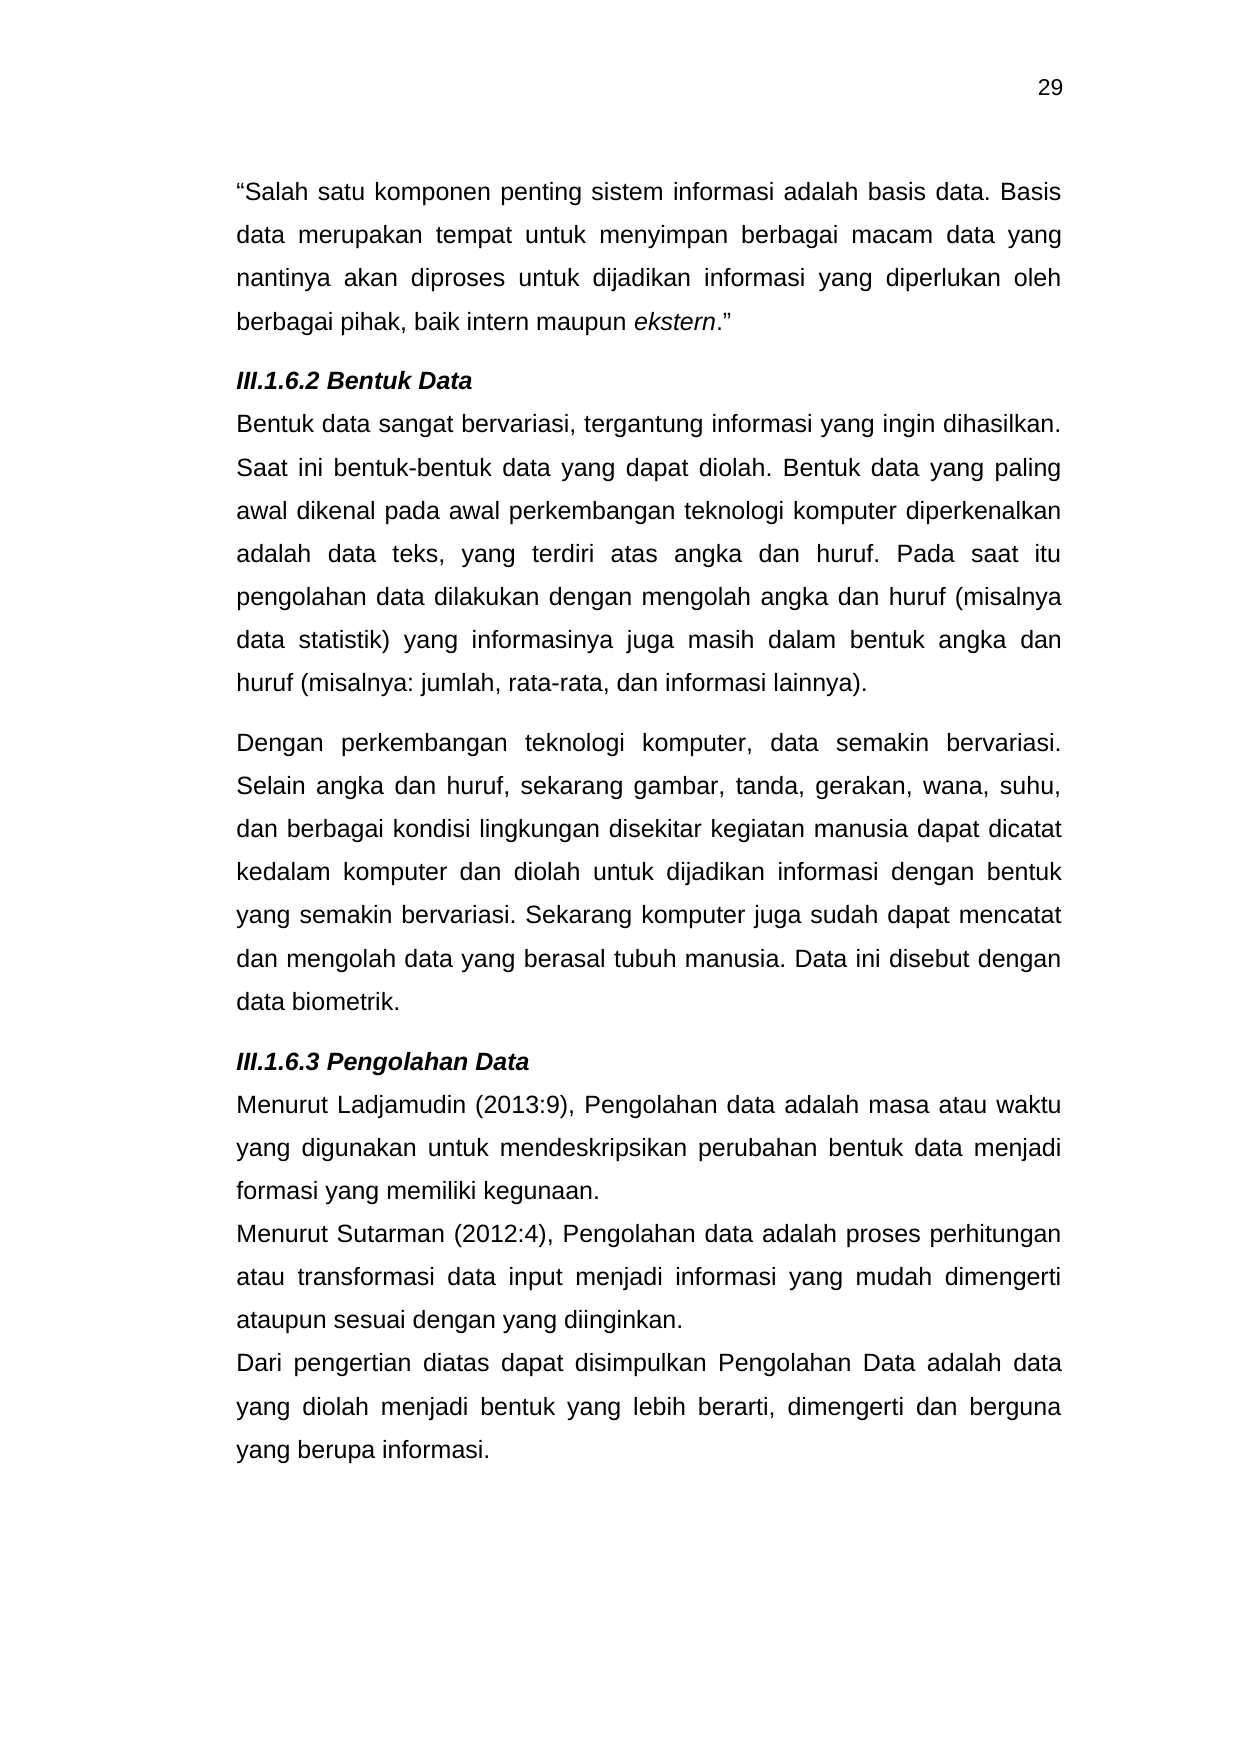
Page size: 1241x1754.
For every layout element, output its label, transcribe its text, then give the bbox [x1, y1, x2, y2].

text Dengan perkembangan teknologi komputer, data semakin bervariasi. Selain angka dan huruf, sekarang gambar, tanda, gerakan, wana, suhu, dan berbagai kondisi lingkungan disekitar kegiatan manusia dapat dicatat kedalam komputer dan diolah untuk dijadikan informasi dengan bentuk yang semakin bervariasi. Sekarang komputer juga sudah dapat mencatat dan mengolah data yang berasal tubuh manusia. Data ini disebut dengan data biometrik. [236, 728, 1063, 1016]
subtitle Bentuk Data [236, 366, 1063, 395]
text Menurut Ladjamudin (2013:9), Pengolahan data adalah masa atau waktu yang digunakan untuk mendeskripsikan perubahan bentuk data menjadi formasi yang memiliki kegunaan. [236, 1090, 1063, 1205]
text Dari pengertian diatas dapat disimpulkan Pengolahan Data adalah data yang diolah menjadi bentuk yang lebih berarti, dimengerti dan berguna yang berupa informasi. [236, 1348, 1063, 1463]
text “Salah satu komponen penting sistem informasi adalah basis data. Basis data merupakan tempat untuk menyimpan berbagai macam data yang nantinya akan diproses untuk dijadikan informasi yang diperlukan oleh berbagai pihak, baik intern maupun ekstern.” [236, 177, 1063, 335]
subtitle Pengolahan Data [236, 1047, 1063, 1075]
text Bentuk data sangat bervariasi, tergantung informasi yang ingin dihasilkan. Saat ini bentuk-bentuk data yang dapat diolah. Bentuk data yang paling awal dikenal pada awal perkembangan teknologi komputer diperkenalkan adalah data teks, yang terdiri atas angka dan huruf. Pada saat itu pengolahan data dilakukan dengan mengolah angka dan huruf (misalnya data statistik) yang informasinya juga masih dalam bentuk angka dan huruf (misalnya: jumlah, rata-rata, dan informasi lainnya). [236, 409, 1063, 697]
text Menurut Sutarman (2012:4), Pengolahan data adalah proses perhitungan atau transformasi data input menjadi informasi yang mudah dimengerti ataupun sesuai dengan yang diinginkan. [236, 1219, 1063, 1334]
